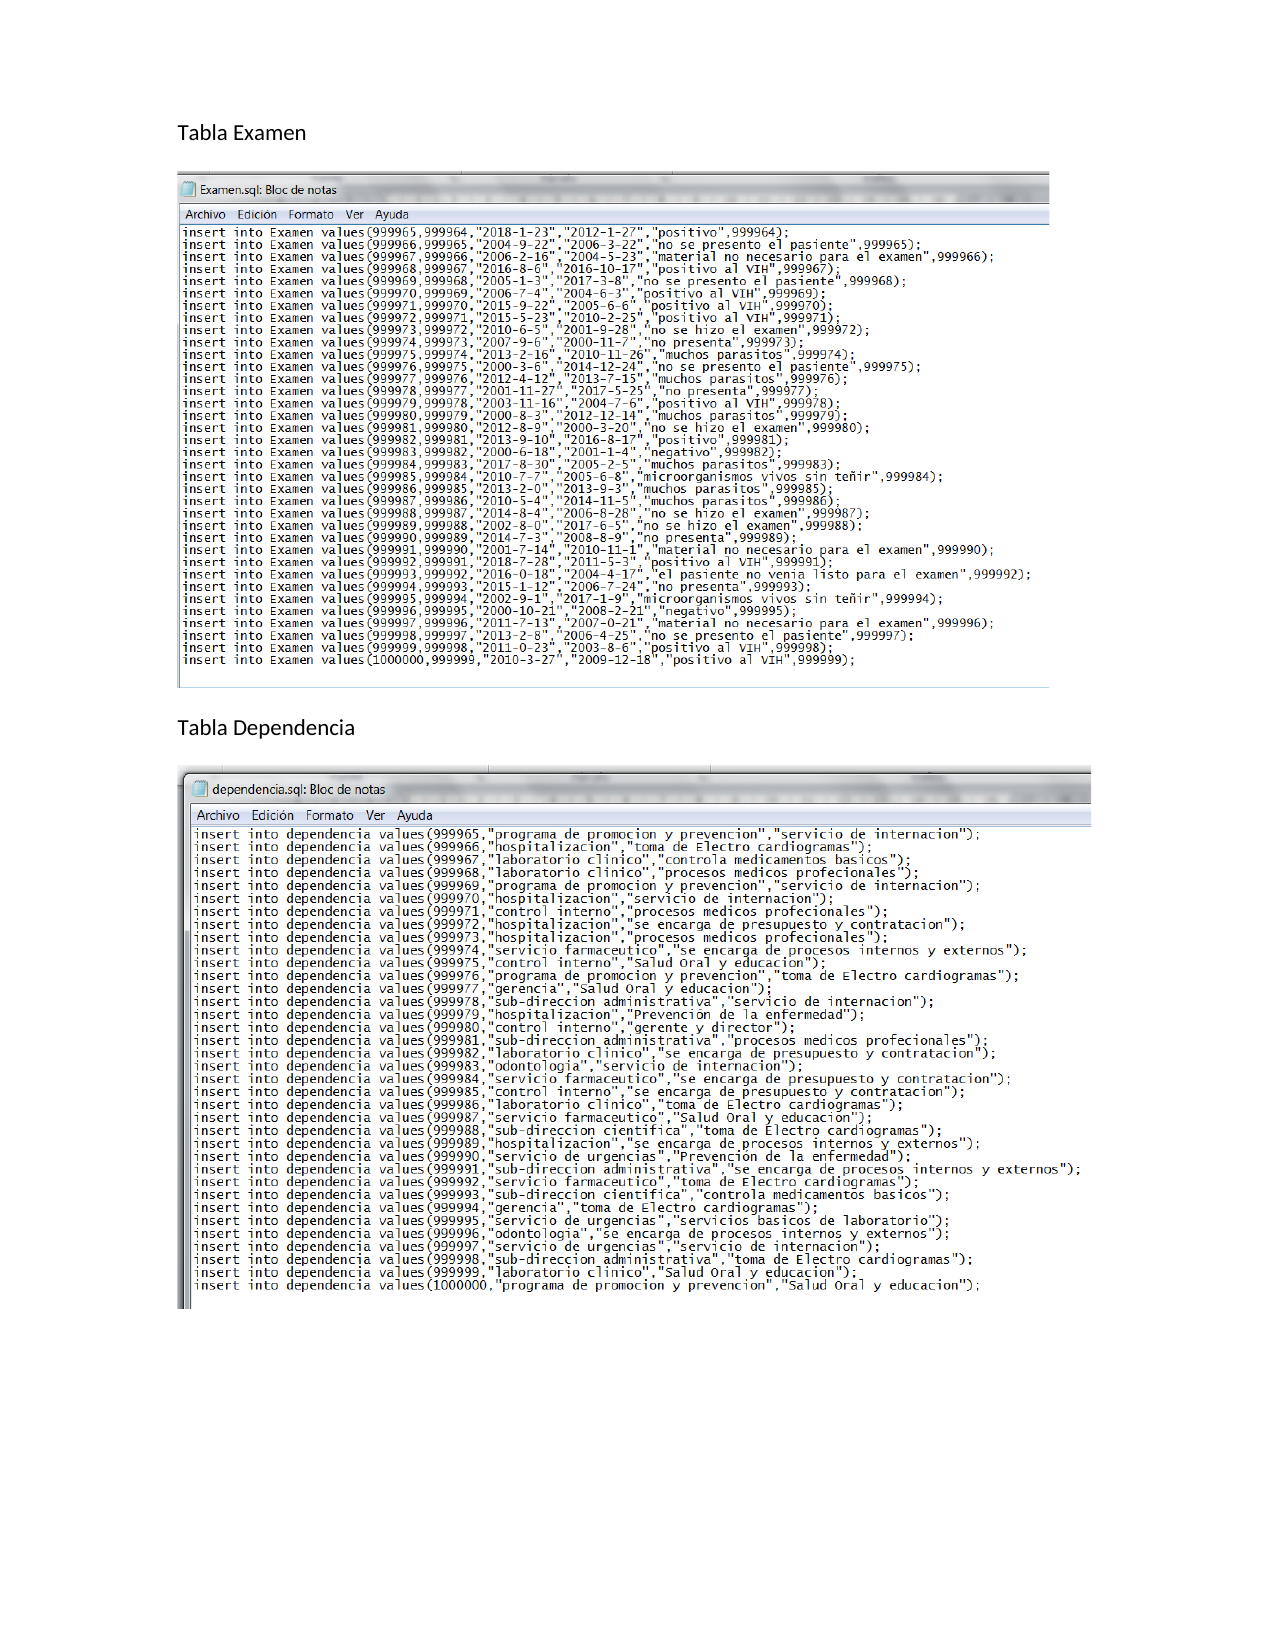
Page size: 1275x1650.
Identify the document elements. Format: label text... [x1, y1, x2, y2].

text Tabla Examen [177, 118, 1157, 146]
text Tabla Dependencia [177, 713, 1157, 741]
picture [177, 765, 1092, 1309]
picture [177, 171, 1050, 688]
